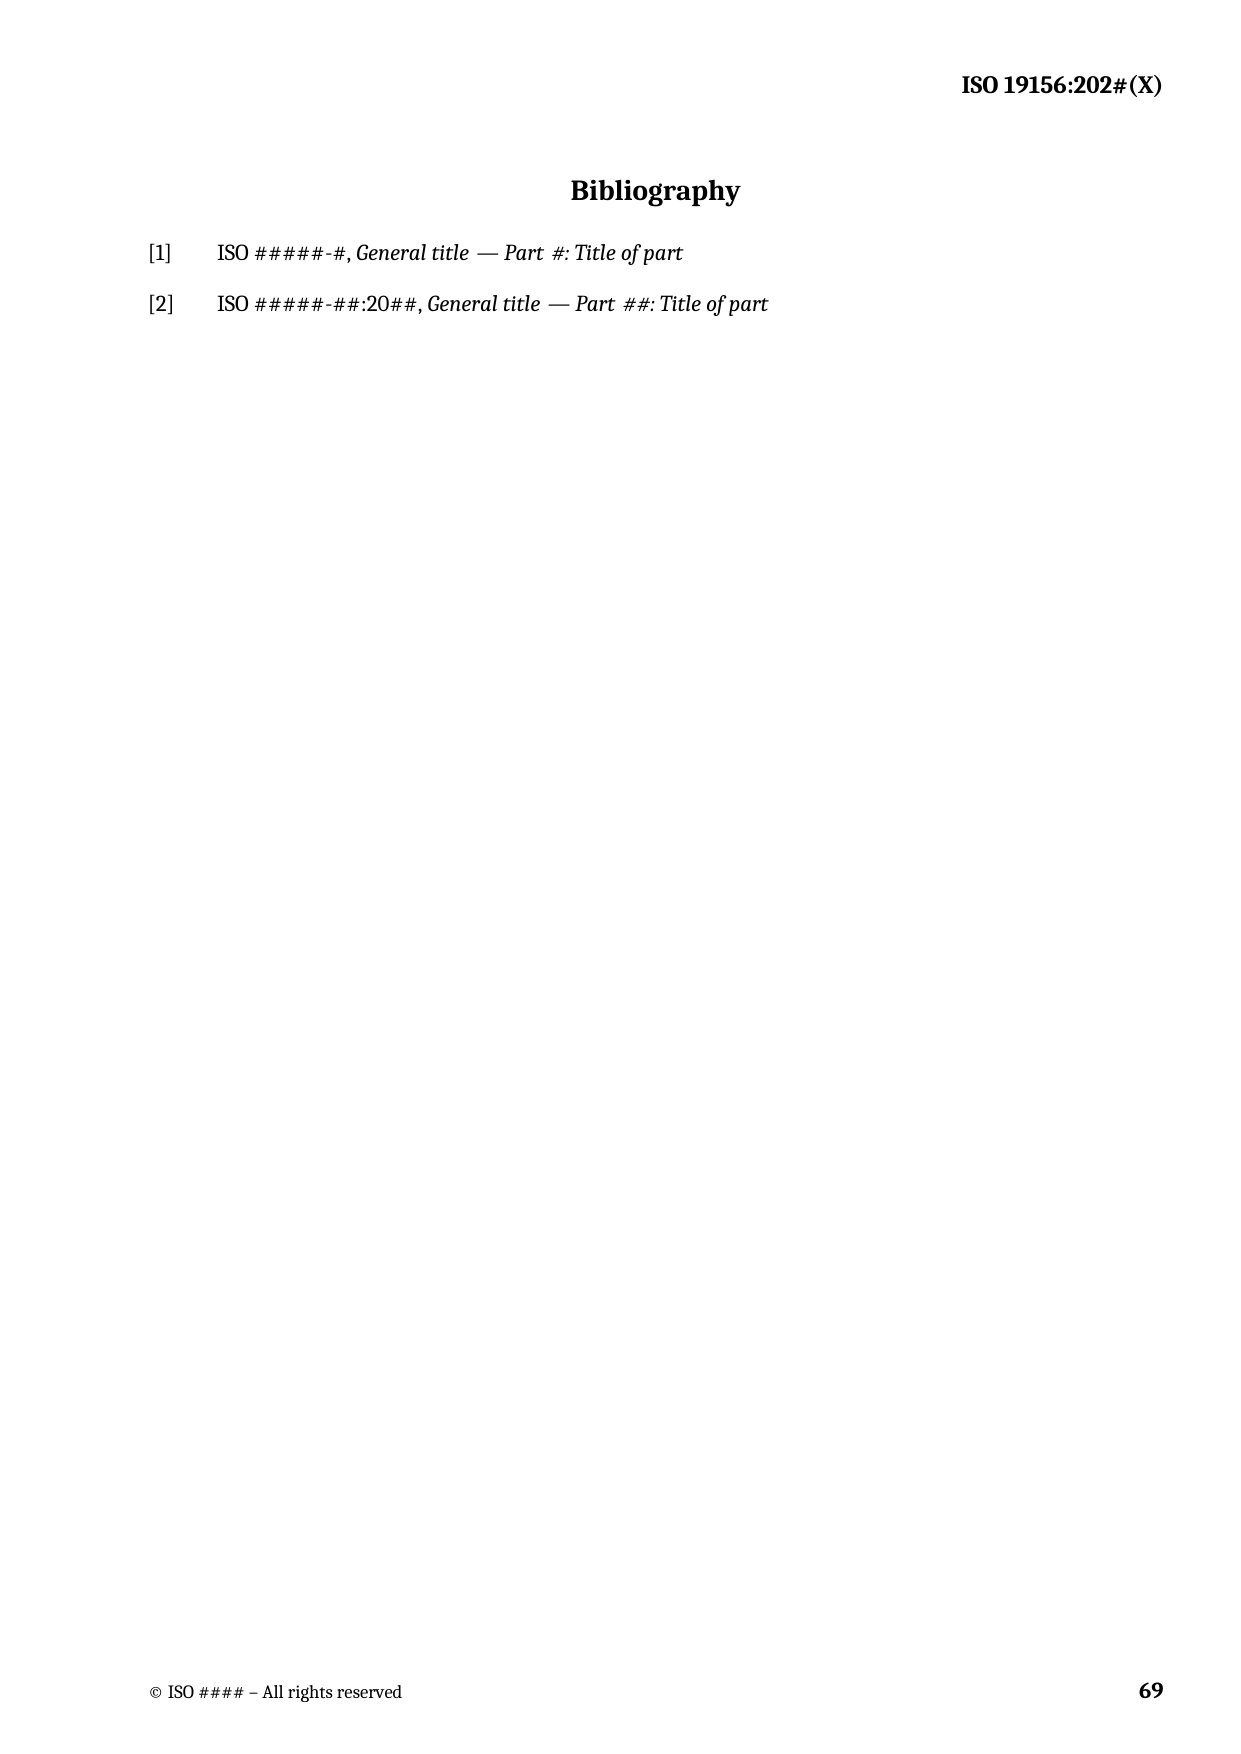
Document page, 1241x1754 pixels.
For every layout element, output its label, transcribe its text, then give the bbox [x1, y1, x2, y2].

text [1] ISO #####-#, General title — Part #: Title of part [148, 240, 1163, 266]
text [2] ISO #####-##:20##, General title — Part ##: Title of part [148, 291, 1163, 317]
title Bibliography [148, 174, 1163, 207]
